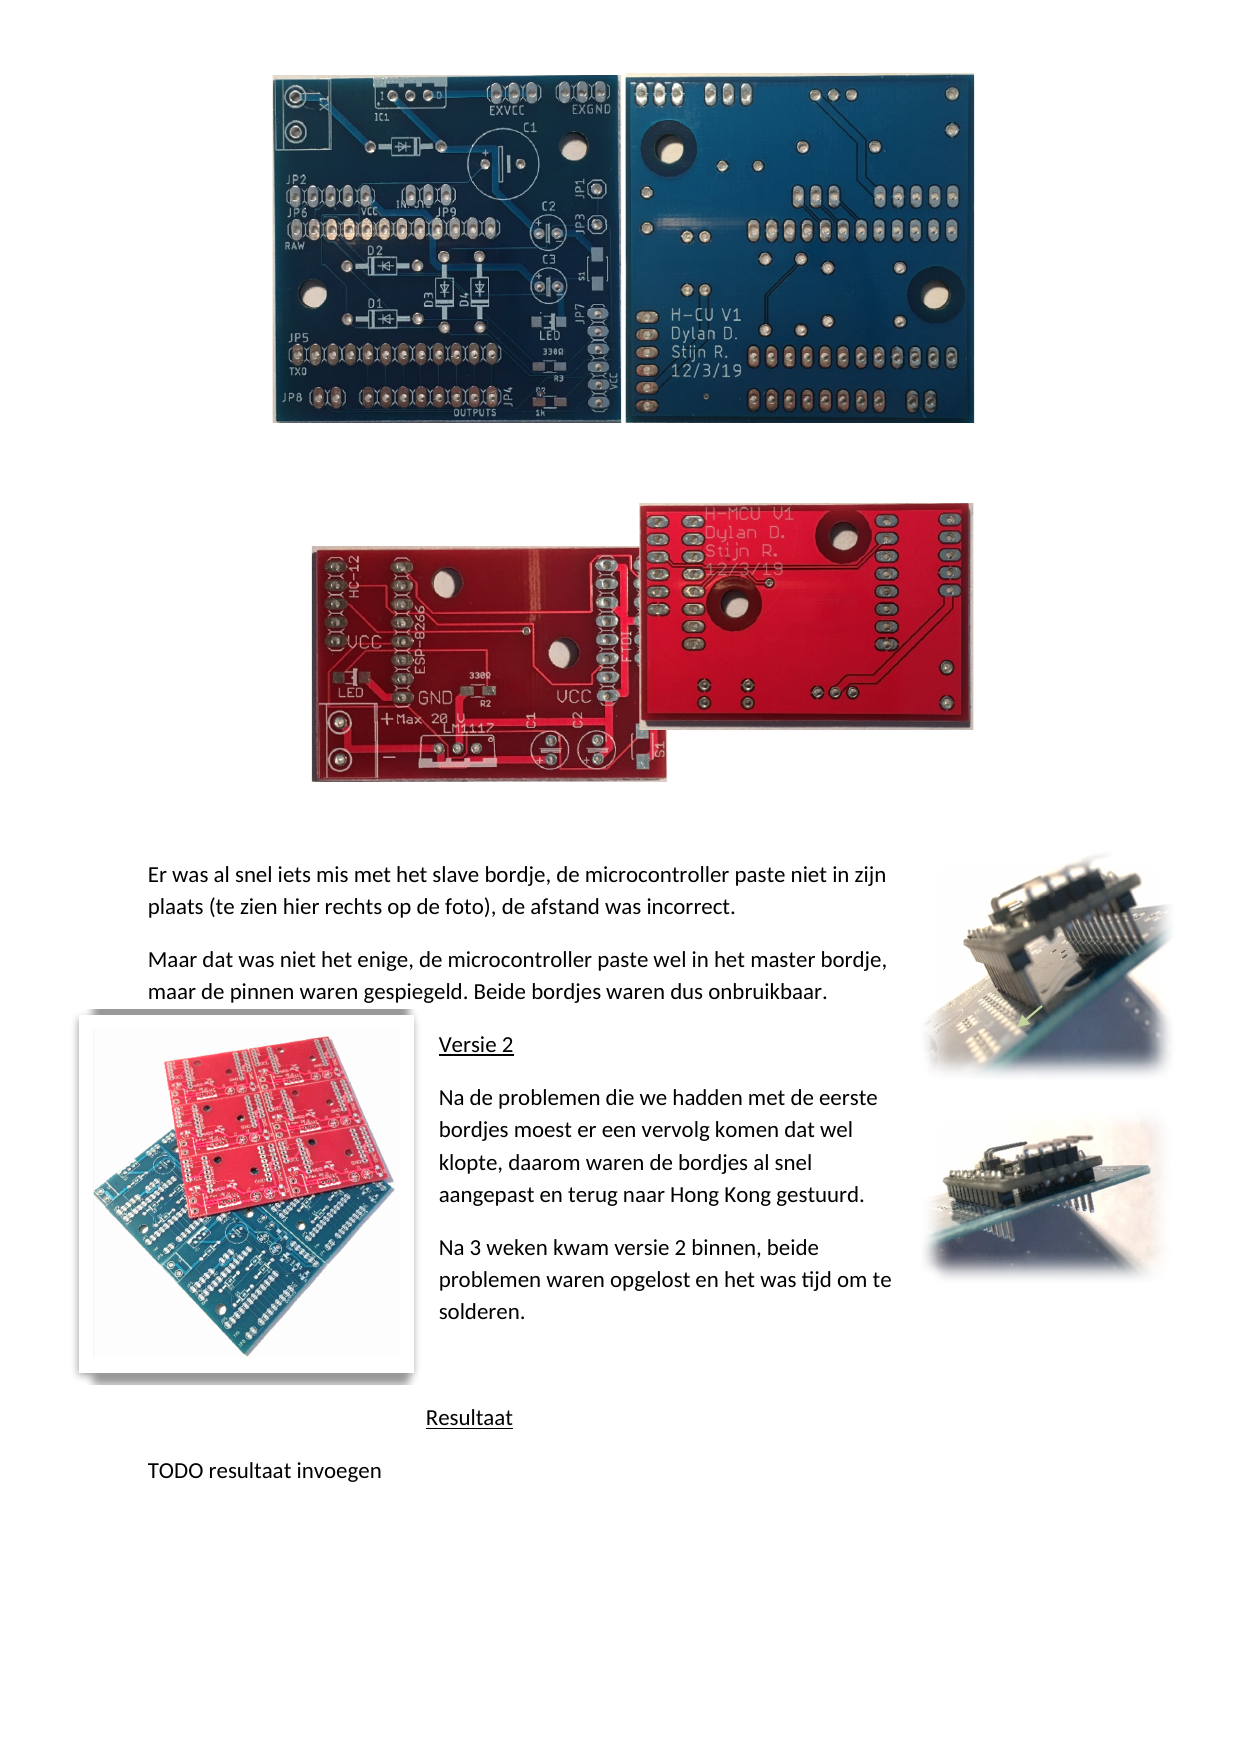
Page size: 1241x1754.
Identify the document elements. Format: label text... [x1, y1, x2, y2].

picture [311, 503, 974, 782]
text Na 3 weken kwam versie 2 binnen, beide problemen waren opgelost en het was tijd om te solderen. [419, 1233, 1093, 1325]
picture [625, 73, 975, 423]
text Maar dat was niet het enige, de microcontroller paste wel in het master bordje, maar de pinnen waren gespiegeld. Beide bordjes waren dus onbruikbaar. [148, 945, 923, 1005]
text Na de problemen die we hadden met de eerste bordjes moest er een vervolg komen dat wel klopte, daarom waren de bordjes al snel aangepast en terug naar Hong Kong gestuurd. [419, 1083, 1093, 1208]
picture [94, 1030, 399, 1358]
text Resultaat [148, 1403, 1093, 1431]
picture [272, 75, 622, 423]
picture [949, 877, 1147, 1053]
text Er was al snel iets mis met het slave bordje, de microcontroller paste niet in zijn plaats (te zien hier rechts op de foto), de afstand was incorrect. [148, 860, 927, 920]
picture [948, 1134, 1145, 1256]
text TODO resultaat invoegen [148, 1456, 1093, 1484]
text Versie 2 [419, 1030, 924, 1058]
